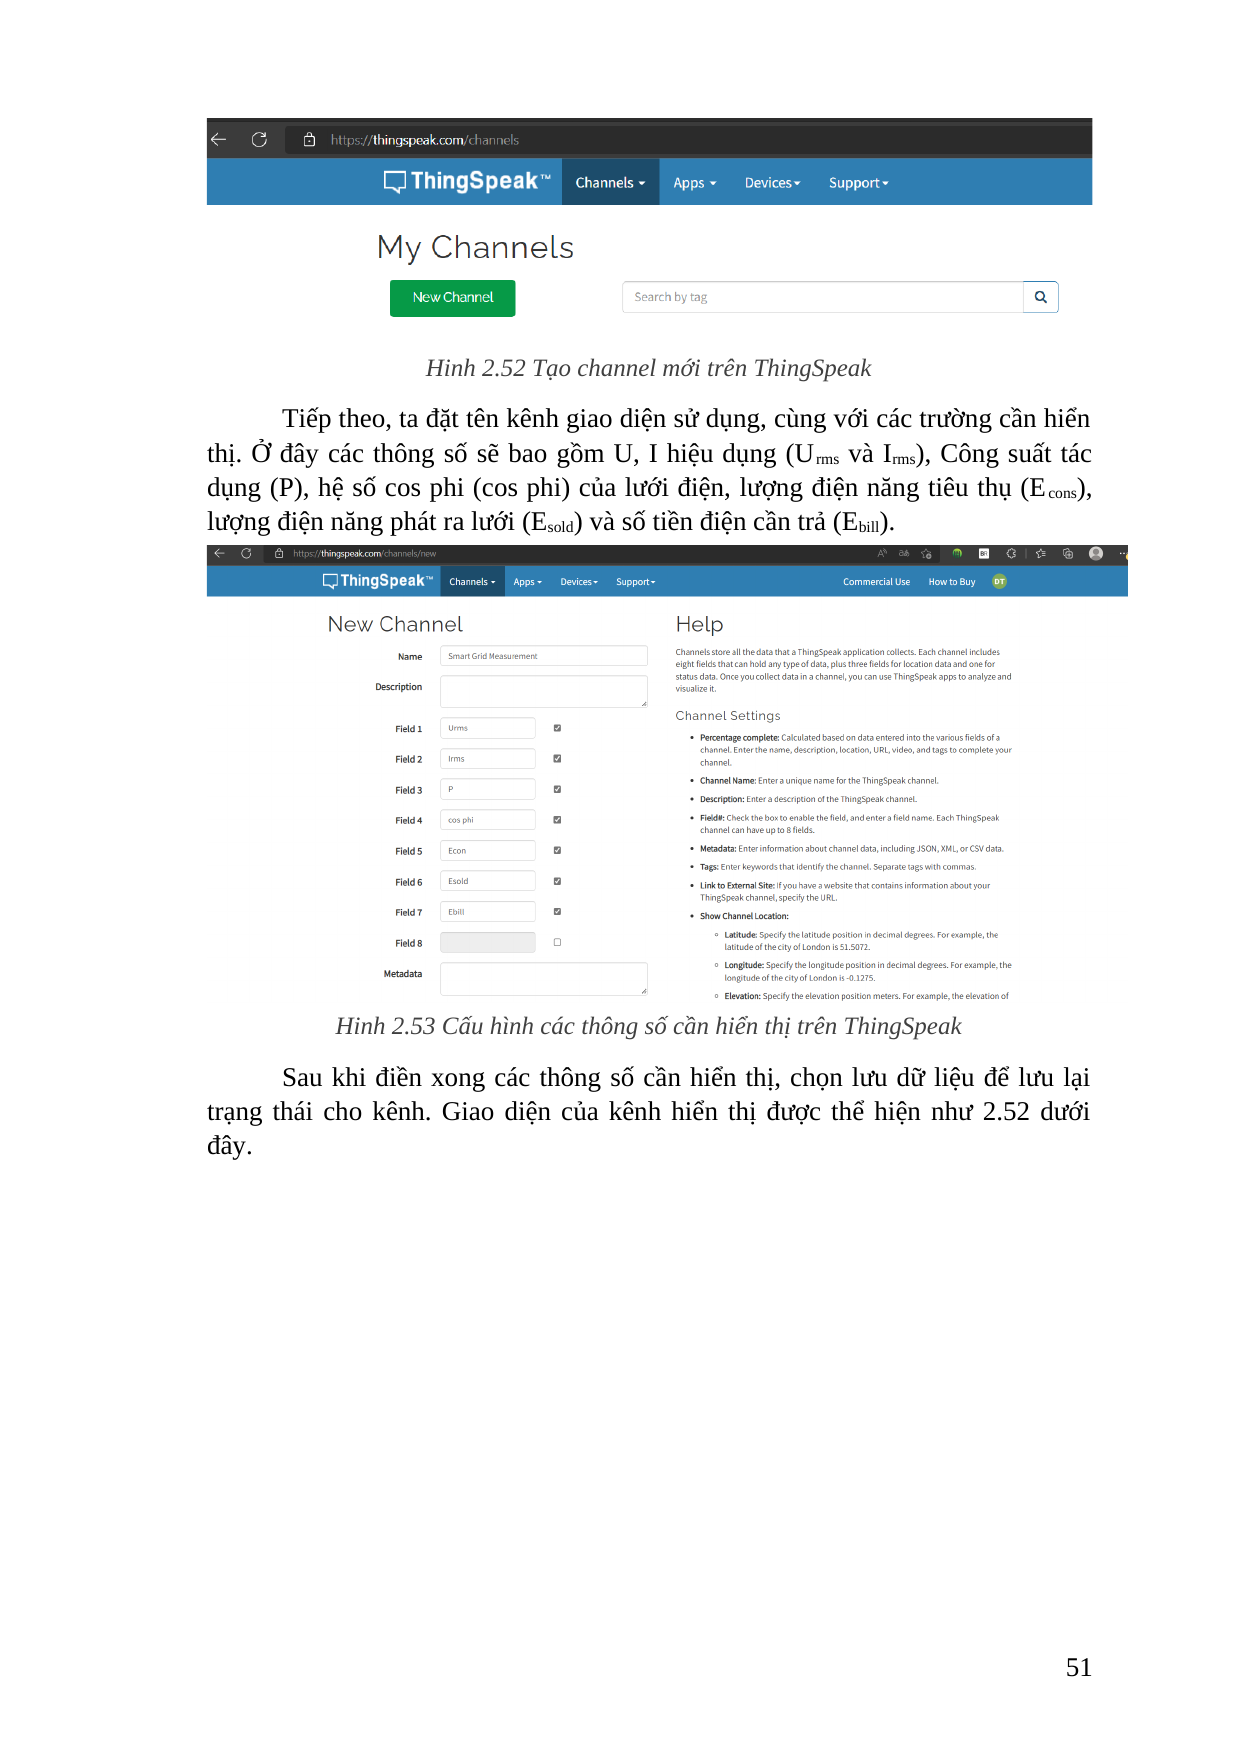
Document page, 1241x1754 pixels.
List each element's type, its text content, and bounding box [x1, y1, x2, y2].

picture [206, 118, 1093, 344]
text Sau khi điền xong các thông số cần hiển thị, chọn lưu dữ liệu để lưu lại trạng thái cho kênh. Giao diện của kênh hiển thị được thể hiện như 2.52 dưới đây. [207, 1061, 1092, 1161]
picture [206, 545, 1128, 1003]
text Tiếp theo, ta đặt tên kênh giao diện sử dụng, cùng với các trường cần hiển thị. Ở đây các thông số sẽ bao gồm U, I hiệu dụng (Urms và Irms), Công suất tác dụng (P), hệ số cos phi (cos phi) của lưới điện, lượng điện năng tiêu thụ (Econs), lượng điện năng phát ra lưới (Esold) và số tiền điện cần trả (Ebill). [207, 402, 1092, 536]
